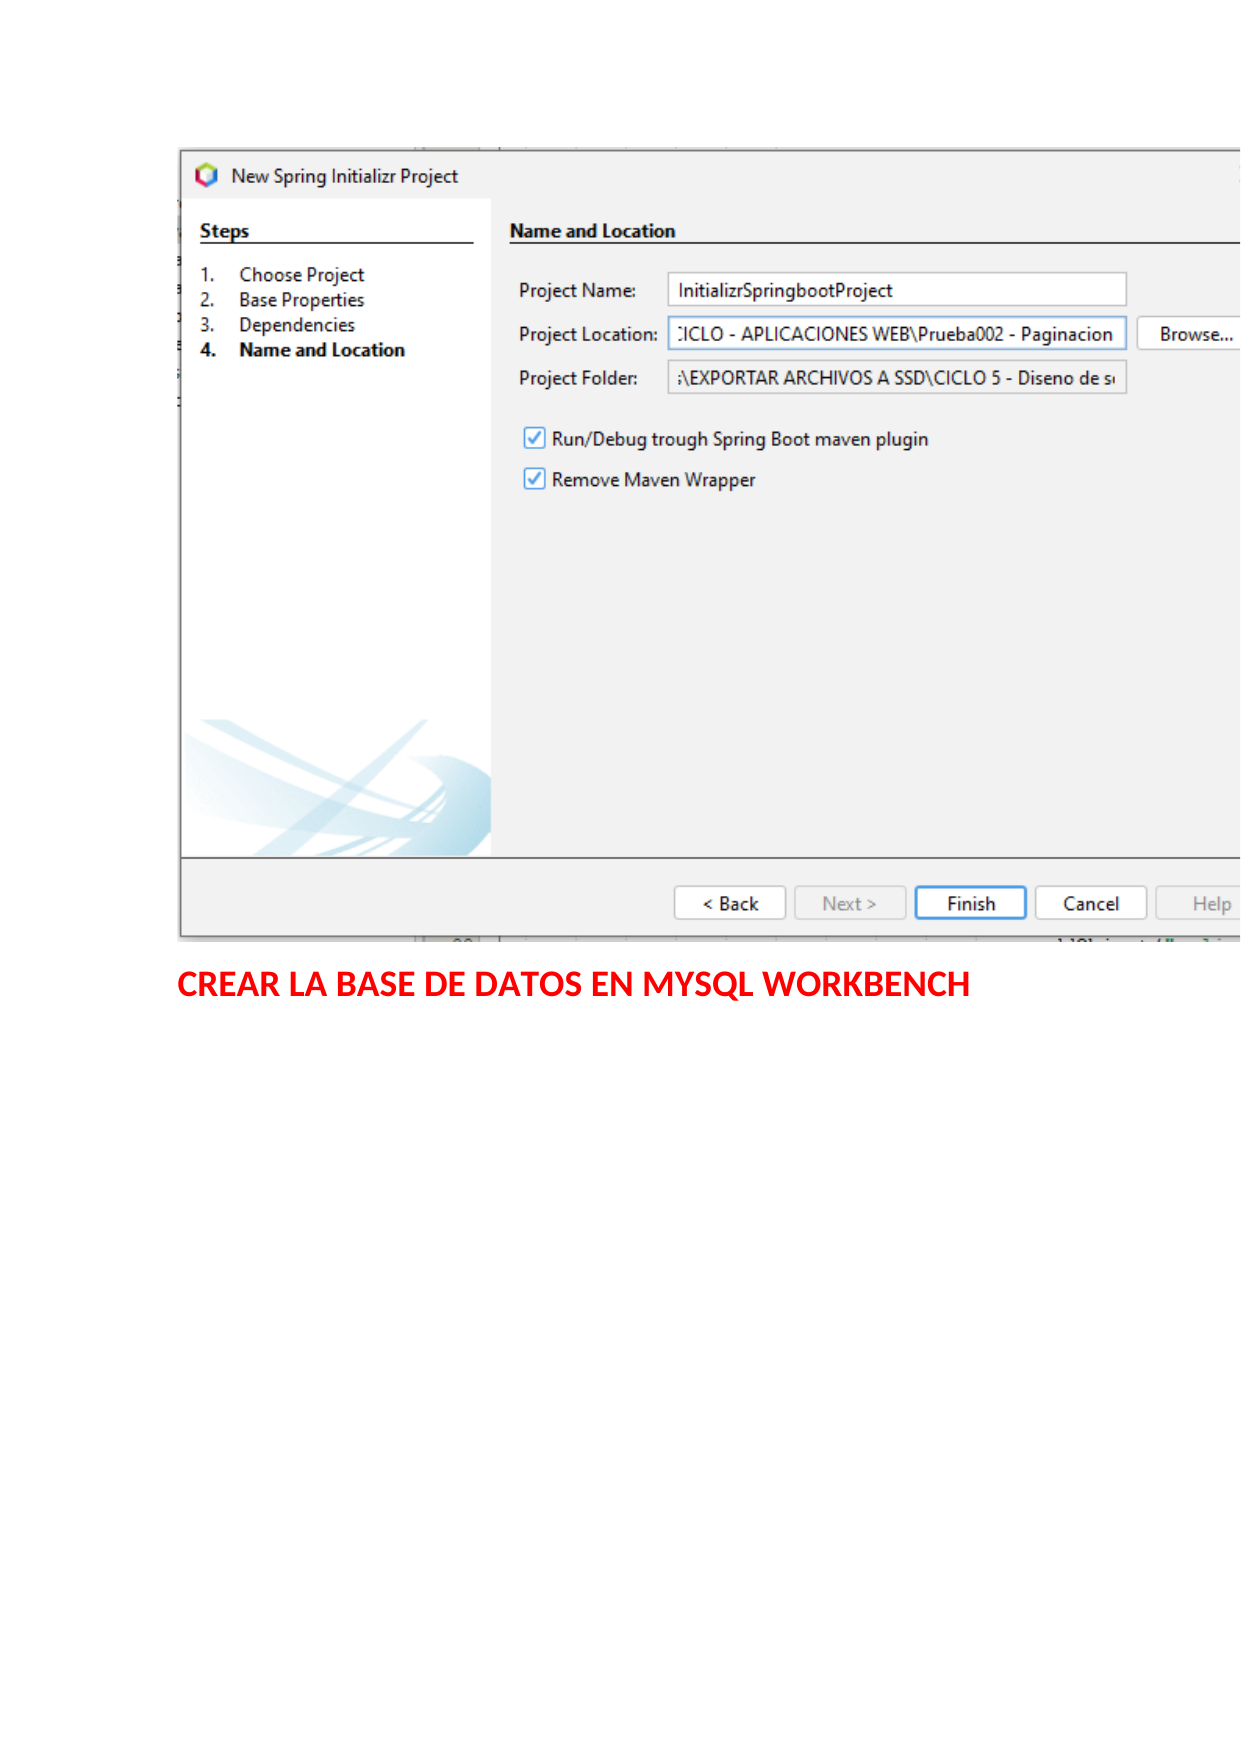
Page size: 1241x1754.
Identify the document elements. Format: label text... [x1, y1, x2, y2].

text CREAR LA BASE DE DATOS EN MYSQL WORKBENCH [177, 960, 1063, 1006]
picture [177, 147, 1241, 942]
